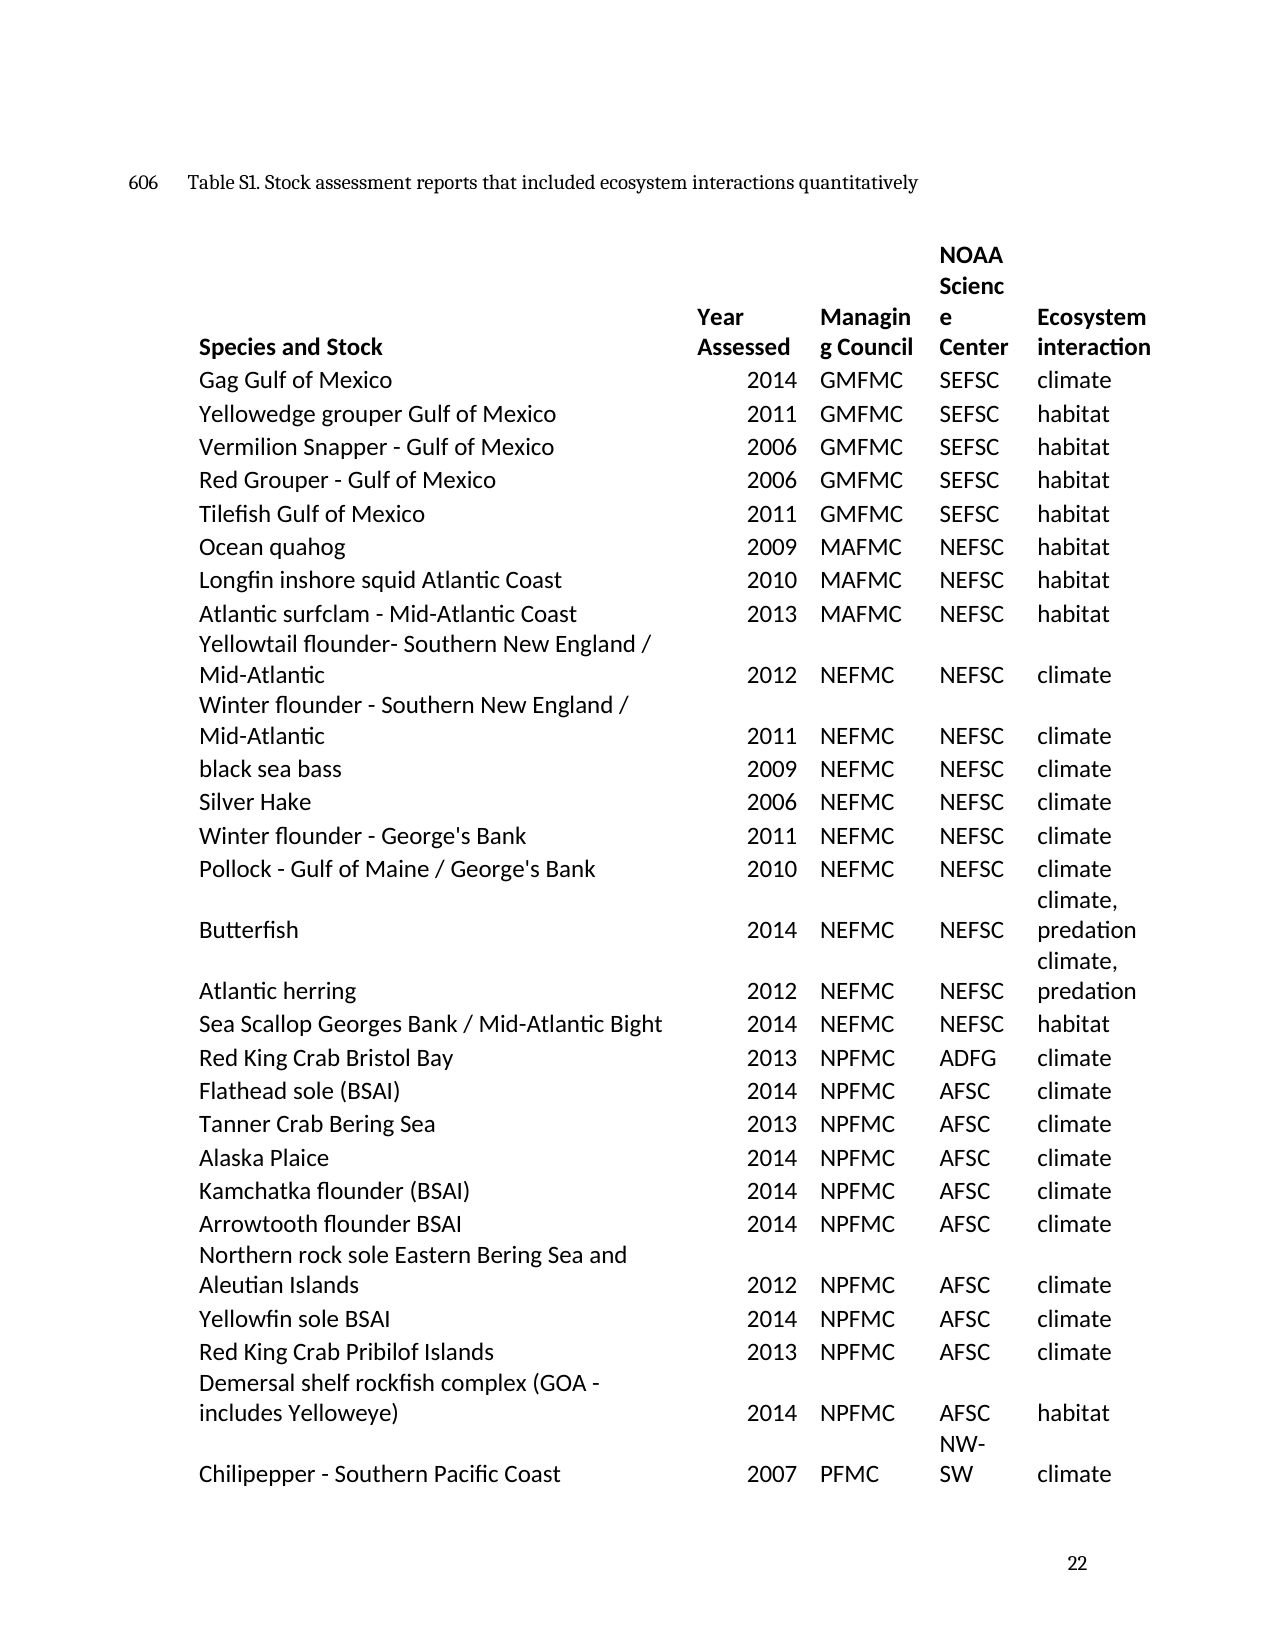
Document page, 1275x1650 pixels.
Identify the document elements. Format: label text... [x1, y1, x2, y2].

table_cell 2014 [686, 1300, 808, 1333]
table_cell 2012 [686, 1239, 808, 1300]
table_cell Yellowedge grouper Gulf of Mexico [188, 395, 686, 428]
table_cell 2014 [686, 884, 808, 945]
table_cell NEFSC [928, 528, 1026, 562]
table_cell habitat [1026, 1367, 1163, 1428]
table_cell NEFMC [809, 817, 928, 850]
table_cell 2013 [686, 595, 808, 628]
table_cell climate [1026, 850, 1163, 884]
table_cell NEFSC [928, 784, 1026, 817]
table_cell climate [1026, 1300, 1163, 1333]
table_cell habitat [1026, 495, 1163, 528]
table_cell 2006 [686, 462, 808, 495]
table_cell Tilefish Gulf of Mexico [188, 495, 686, 528]
table_cell 2011 [686, 395, 808, 428]
table_cell AFSC [928, 1300, 1026, 1333]
table_cell Demersal shelf rockfish complex (GOA - includes Yelloweye) [188, 1367, 686, 1428]
table_cell Alaska Plaice [188, 1139, 686, 1172]
table_cell NEFSC [928, 595, 1026, 628]
table_cell Yellowfin sole BSAI [188, 1300, 686, 1333]
table_cell habitat [1026, 562, 1163, 595]
table_cell Silver Hake [188, 784, 686, 817]
table_cell 2013 [686, 1106, 808, 1139]
table_cell climate [1026, 362, 1163, 395]
table_cell climate [1026, 817, 1163, 850]
table_cell climate [1026, 1106, 1163, 1139]
table_cell habitat [1026, 428, 1163, 462]
table_cell black sea bass [188, 750, 686, 784]
table_cell Kamchatka flounder (BSAI) [188, 1173, 686, 1206]
text Table S1. Stock assessment reports that included ecosystem interactions quantitatively [187, 171, 1087, 195]
table_header Year Assessed [686, 240, 808, 362]
table_cell NEFSC [928, 945, 1026, 1006]
table_cell SEFSC [928, 395, 1026, 428]
table_cell 2009 [686, 528, 808, 562]
table_cell MAFMC [809, 595, 928, 628]
table_cell 2012 [686, 628, 808, 689]
table_cell GMFMC [809, 362, 928, 395]
table_cell Red Grouper - Gulf of Mexico [188, 462, 686, 495]
table_cell Winter flounder - Southern New England / Mid-Atlantic [188, 689, 686, 750]
table_cell 2007 [686, 1428, 808, 1489]
table_cell NPFMC [809, 1106, 928, 1139]
table_cell GMFMC [809, 428, 928, 462]
table_cell Tanner Crab Bering Sea [188, 1106, 686, 1139]
table_cell AFSC [928, 1239, 1026, 1300]
table_header Managing Council [809, 240, 928, 362]
table_cell climate [1026, 1073, 1163, 1106]
table_cell SEFSC [928, 362, 1026, 395]
table_cell climate, predation [1026, 884, 1163, 945]
table_cell Sea Scallop Georges Bank / Mid-Atlantic Bight [188, 1006, 686, 1039]
table_cell 2014 [686, 1139, 808, 1172]
table_cell climate, predation [1026, 945, 1163, 1006]
table_cell 2013 [686, 1039, 808, 1072]
table_cell Longfin inshore squid Atlantic Coast [188, 562, 686, 595]
table_cell NEFMC [809, 750, 928, 784]
table_cell 2006 [686, 428, 808, 462]
table_cell 2014 [686, 1367, 808, 1428]
table_cell habitat [1026, 462, 1163, 495]
table_cell Arrowtooth flounder BSAI [188, 1206, 686, 1239]
table_cell Chilipepper - Southern Pacific Coast [188, 1428, 686, 1489]
table_cell AFSC [928, 1073, 1026, 1106]
table_cell NEFMC [809, 945, 928, 1006]
table_cell climate [1026, 784, 1163, 817]
table_cell 2014 [686, 1206, 808, 1239]
table_cell climate [1026, 628, 1163, 689]
table_cell climate [1026, 1239, 1163, 1300]
table_cell NPFMC [809, 1139, 928, 1172]
table_cell NEFSC [928, 850, 1026, 884]
table_cell NPFMC [809, 1239, 928, 1300]
table_cell AFSC [928, 1106, 1026, 1139]
table_cell climate [1026, 750, 1163, 784]
table_cell AFSC [928, 1367, 1026, 1428]
table_cell Northern rock sole Eastern Bering Sea and Aleutian Islands [188, 1239, 686, 1300]
table_cell Atlantic herring [188, 945, 686, 1006]
table_cell GMFMC [809, 462, 928, 495]
table_cell Winter flounder - George's Bank [188, 817, 686, 850]
table_cell NEFSC [928, 628, 1026, 689]
table_cell NPFMC [809, 1206, 928, 1239]
table_cell Ocean quahog [188, 528, 686, 562]
table_cell 2011 [686, 689, 808, 750]
table_cell 2013 [686, 1334, 808, 1367]
table_cell NEFSC [928, 562, 1026, 595]
table_cell Flathead sole (BSAI) [188, 1073, 686, 1106]
table_cell Vermilion Snapper - Gulf of Mexico [188, 428, 686, 462]
table_cell NEFSC [928, 750, 1026, 784]
table_cell SEFSC [928, 428, 1026, 462]
table_cell 2010 [686, 562, 808, 595]
table_cell 2010 [686, 850, 808, 884]
table_cell NEFMC [809, 1006, 928, 1039]
table_cell NPFMC [809, 1039, 928, 1072]
table_cell NEFSC [928, 689, 1026, 750]
table_cell NEFSC [928, 1006, 1026, 1039]
table_header Ecosystem interaction [1026, 240, 1163, 362]
table_cell 2012 [686, 945, 808, 1006]
table_cell 2011 [686, 817, 808, 850]
table_cell climate [1026, 1039, 1163, 1072]
table_header Species and Stock [188, 240, 686, 362]
table_cell AFSC [928, 1334, 1026, 1367]
table_cell climate [1026, 1428, 1163, 1489]
table_cell SEFSC [928, 495, 1026, 528]
table_cell 2011 [686, 495, 808, 528]
table_cell PFMC [809, 1428, 928, 1489]
table_cell NEFMC [809, 689, 928, 750]
table_cell NEFMC [809, 784, 928, 817]
table_cell NPFMC [809, 1073, 928, 1106]
table_cell NW-SW [928, 1428, 1026, 1489]
table_cell habitat [1026, 395, 1163, 428]
table_cell Pollock - Gulf of Maine / George's Bank [188, 850, 686, 884]
table_cell MAFMC [809, 528, 928, 562]
table_cell 2014 [686, 1073, 808, 1106]
table_cell NEFSC [928, 817, 1026, 850]
table_cell habitat [1026, 528, 1163, 562]
table_cell Atlantic surfclam - Mid-Atlantic Coast [188, 595, 686, 628]
table_cell Yellowtail flounder- Southern New England / Mid-Atlantic [188, 628, 686, 689]
table_cell climate [1026, 1206, 1163, 1239]
table_cell ADFG [928, 1039, 1026, 1072]
table_cell SEFSC [928, 462, 1026, 495]
table_cell NPFMC [809, 1300, 928, 1333]
table_cell climate [1026, 1173, 1163, 1206]
table_cell habitat [1026, 595, 1163, 628]
table_cell Red King Crab Pribilof Islands [188, 1334, 686, 1367]
table_cell MAFMC [809, 562, 928, 595]
table_cell climate [1026, 1139, 1163, 1172]
table_header NOAA Science Center [928, 240, 1026, 362]
table_cell NEFMC [809, 884, 928, 945]
table_cell 2006 [686, 784, 808, 817]
table_cell climate [1026, 689, 1163, 750]
table_cell AFSC [928, 1139, 1026, 1172]
table_cell Butterfish [188, 884, 686, 945]
table_cell AFSC [928, 1206, 1026, 1239]
table_cell NPFMC [809, 1173, 928, 1206]
table_cell GMFMC [809, 495, 928, 528]
table_cell 2014 [686, 1006, 808, 1039]
table_cell Red King Crab Bristol Bay [188, 1039, 686, 1072]
table_cell NPFMC [809, 1367, 928, 1428]
table_cell NEFSC [928, 884, 1026, 945]
table_cell AFSC [928, 1173, 1026, 1206]
table_cell NPFMC [809, 1334, 928, 1367]
table_cell NEFMC [809, 628, 928, 689]
table_cell climate [1026, 1334, 1163, 1367]
table_cell Gag Gulf of Mexico [188, 362, 686, 395]
table_cell 2014 [686, 1173, 808, 1206]
table_cell 2014 [686, 362, 808, 395]
table_cell NEFMC [809, 850, 928, 884]
table_cell 2009 [686, 750, 808, 784]
table_cell habitat [1026, 1006, 1163, 1039]
table_cell GMFMC [809, 395, 928, 428]
